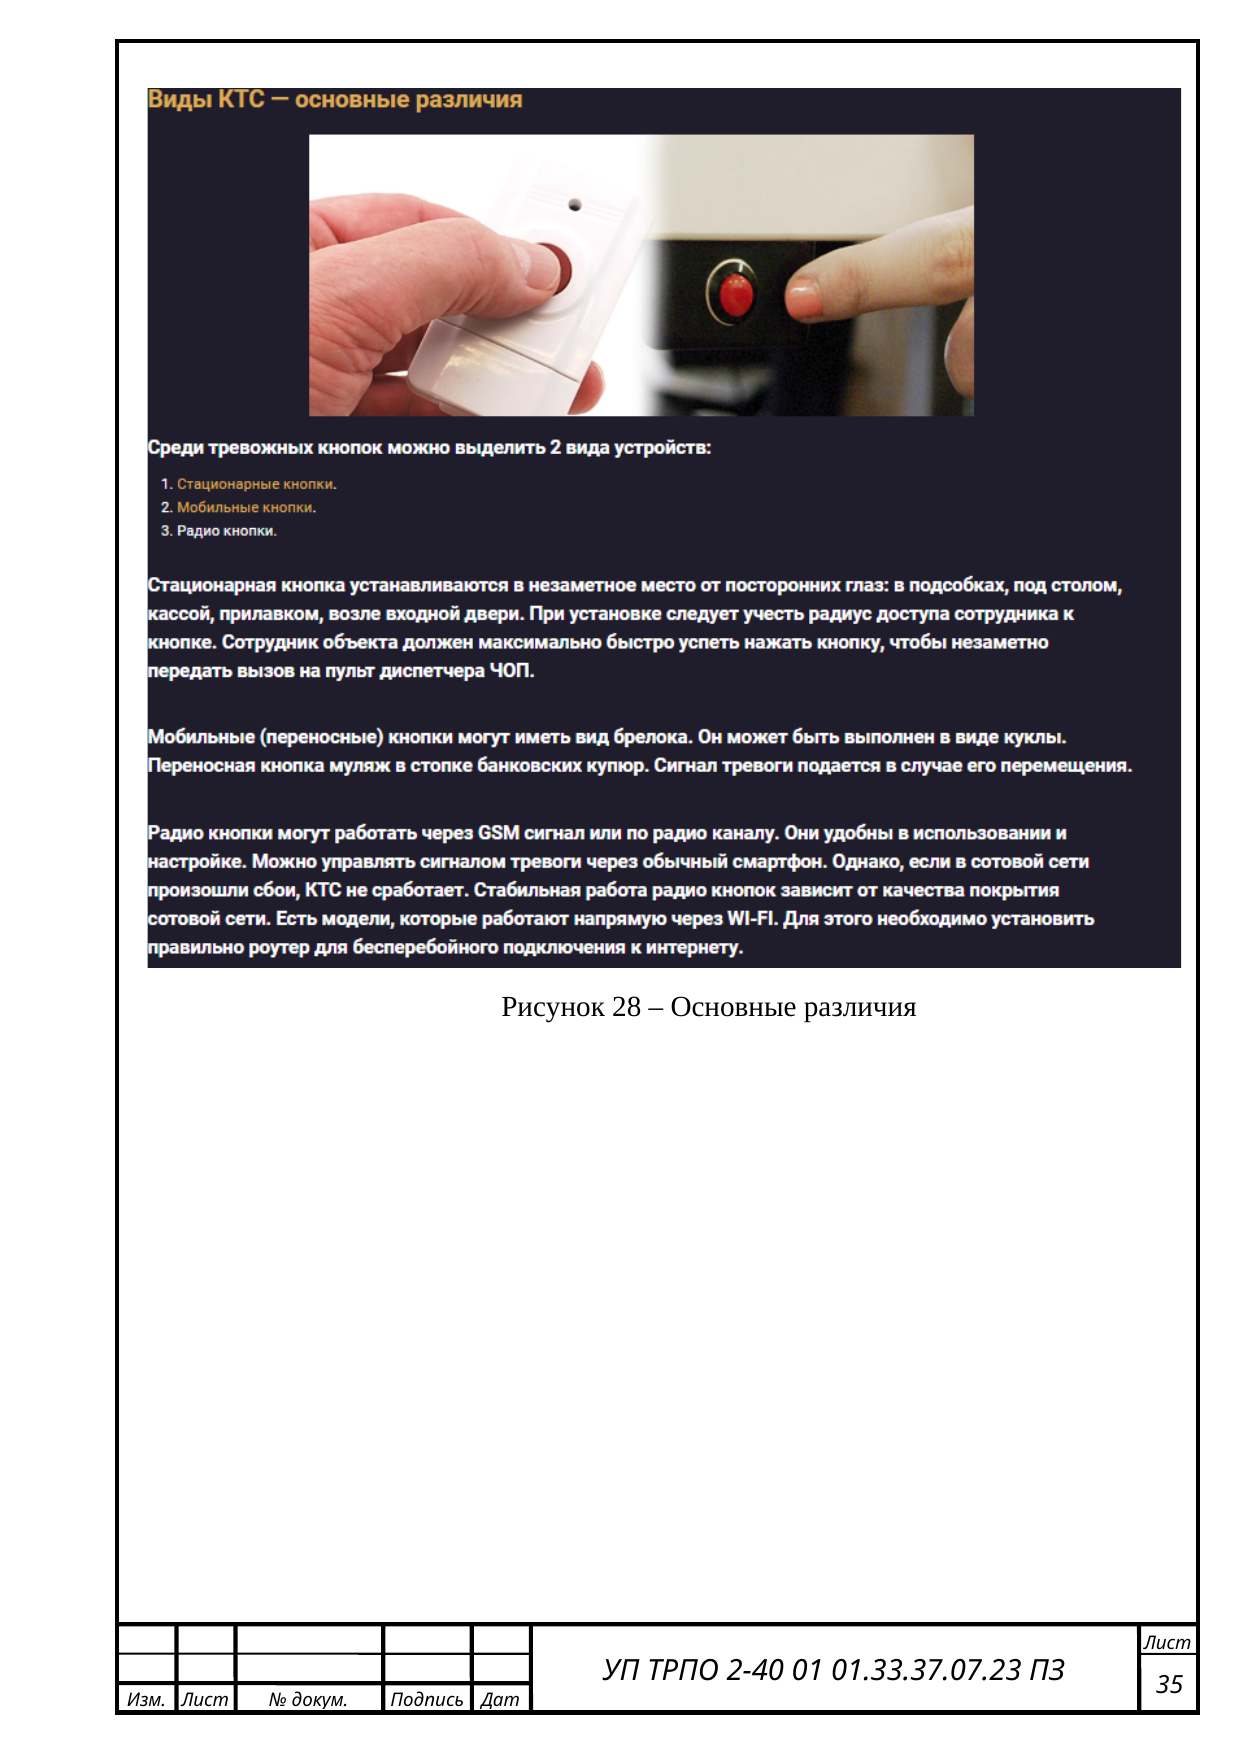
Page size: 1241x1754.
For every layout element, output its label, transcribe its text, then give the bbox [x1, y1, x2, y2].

text Рисунок 28 – Основные различия [148, 986, 1181, 1024]
picture [147, 88, 1182, 968]
